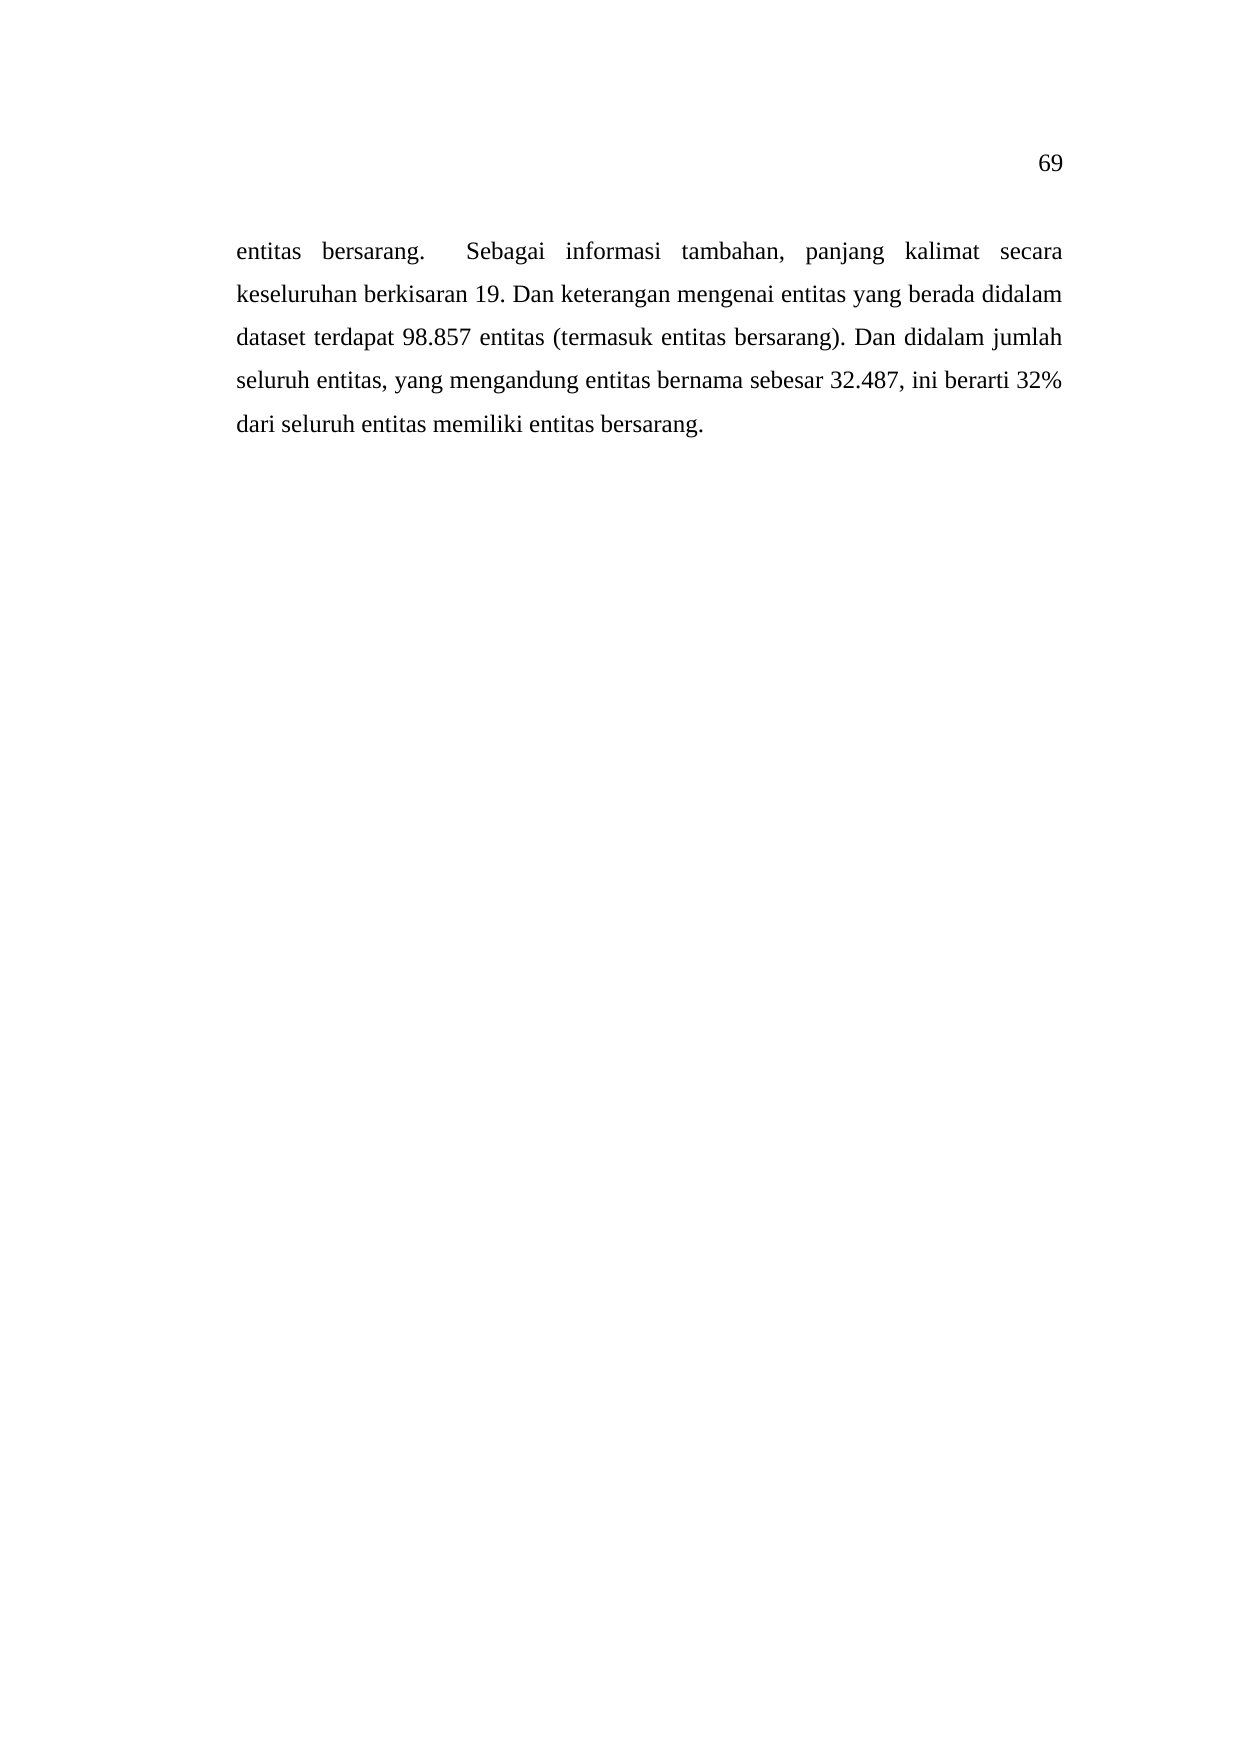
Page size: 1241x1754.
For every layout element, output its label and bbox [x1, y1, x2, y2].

text [236, 236, 1063, 437]
